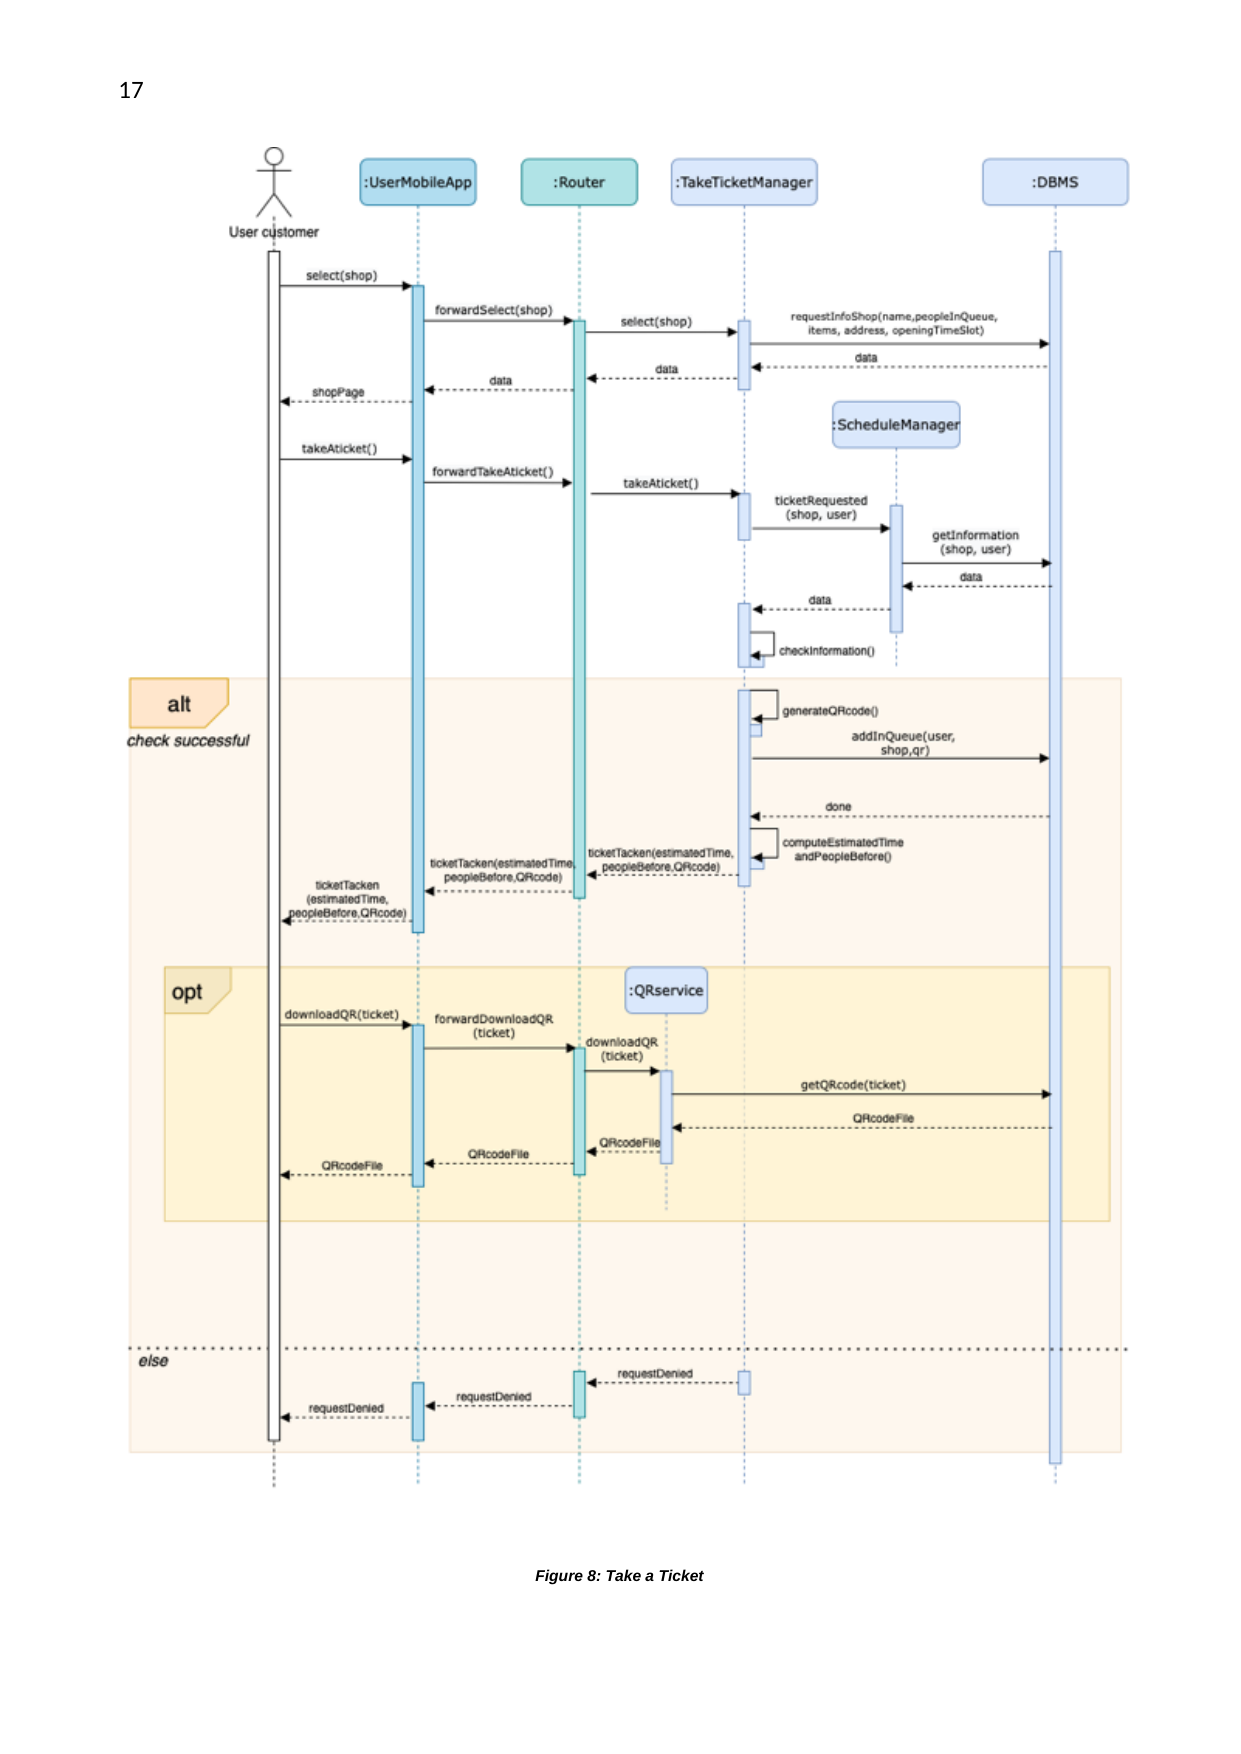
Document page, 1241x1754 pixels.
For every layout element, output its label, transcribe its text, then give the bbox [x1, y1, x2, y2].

text Figure 8: Take a Ticket [118, 1567, 1122, 1585]
picture [118, 147, 1136, 1489]
